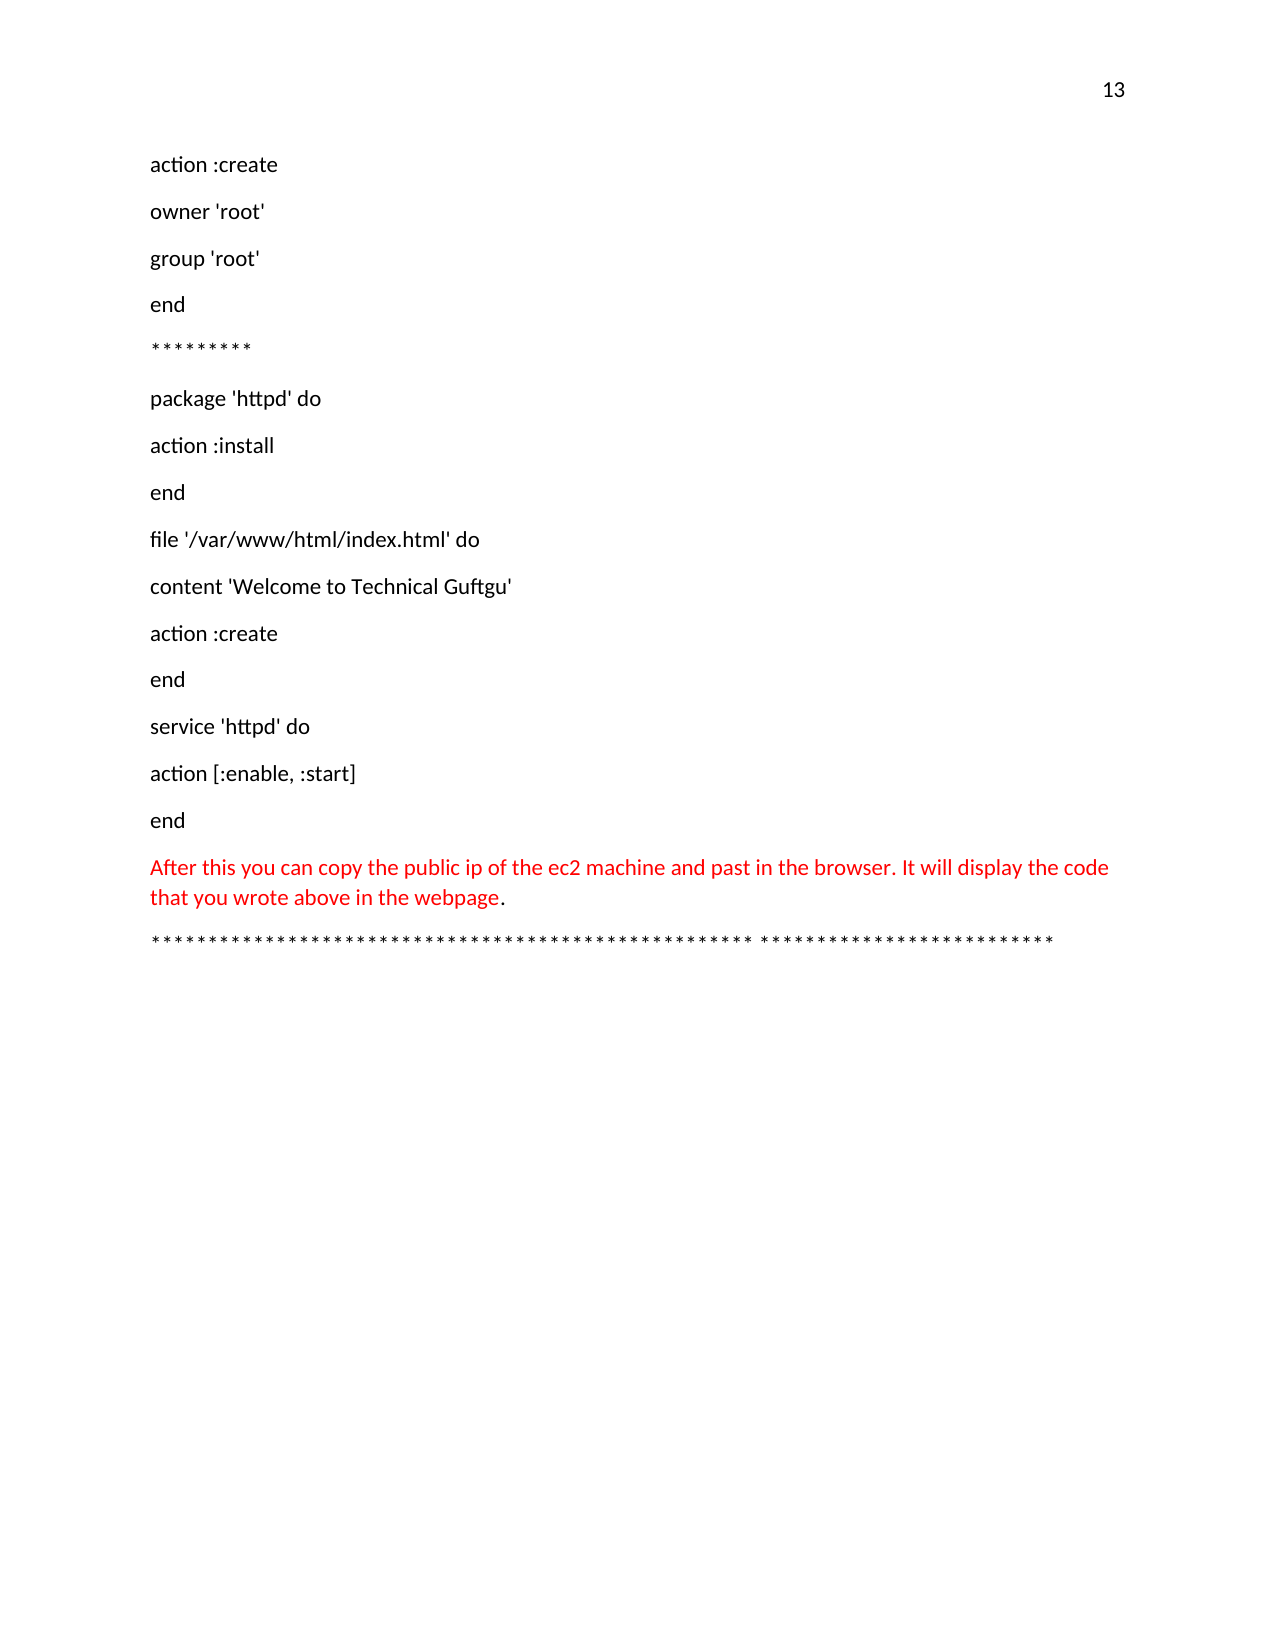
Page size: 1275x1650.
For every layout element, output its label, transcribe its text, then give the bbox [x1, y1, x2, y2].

text end [150, 291, 1125, 319]
text service 'httpd' do [150, 712, 1125, 741]
text end [150, 806, 1125, 834]
text end [150, 478, 1125, 506]
text action :create [150, 150, 1125, 178]
text action :install [150, 431, 1125, 459]
text group 'root' [150, 244, 1125, 272]
text end [150, 666, 1125, 694]
text ********* [150, 337, 1125, 366]
text package 'httpd' do [150, 384, 1125, 412]
text action [:enable, :start] [150, 759, 1125, 787]
text file '/var/www/html/index.html' do [150, 525, 1125, 553]
text owner 'root' [150, 197, 1125, 225]
text After this you can copy the public ip of the ec2 machine and past in the browser. It will display the code that you wrote above in the webpage. [150, 853, 1125, 911]
text content 'Welcome to Technical Guftgu' [150, 572, 1125, 600]
text ***************************************************** ************************** [150, 930, 1125, 958]
text action :create [150, 619, 1125, 647]
